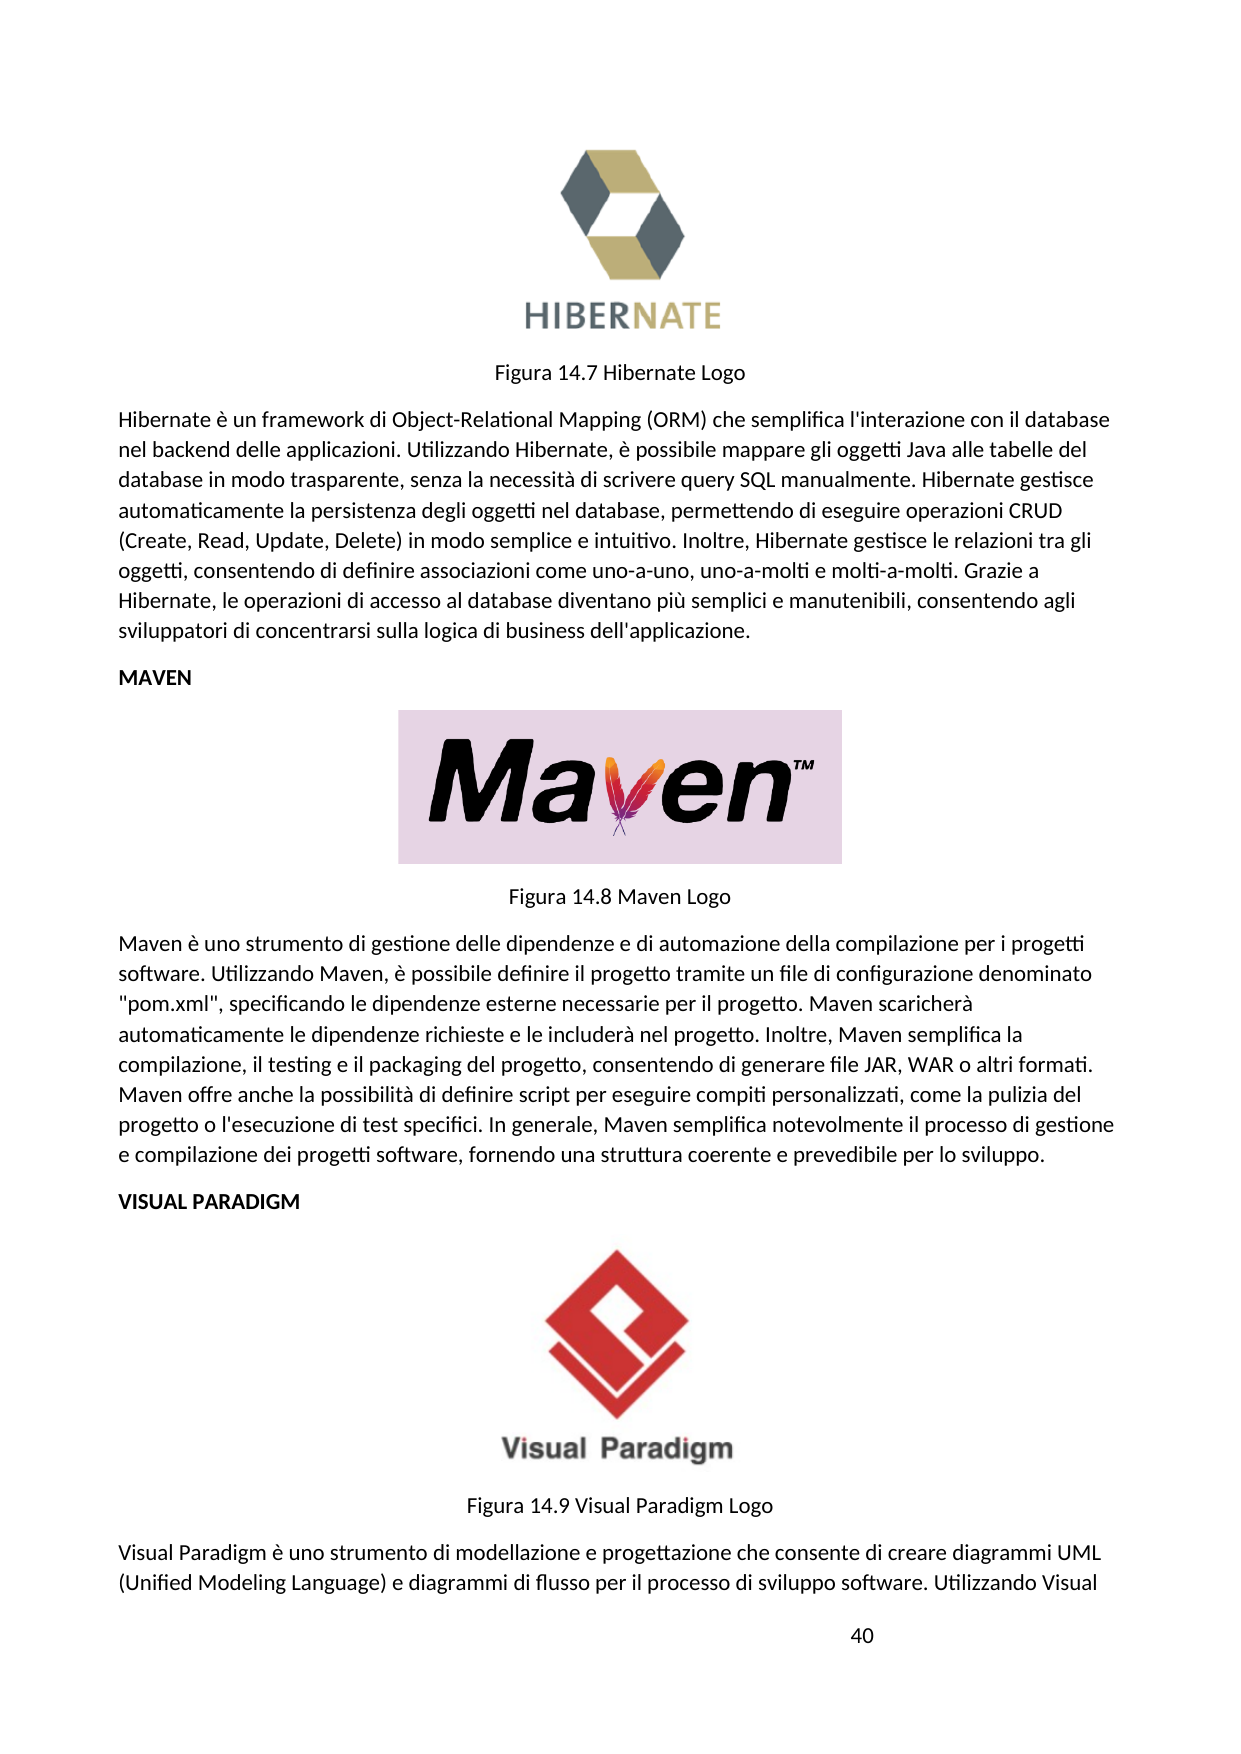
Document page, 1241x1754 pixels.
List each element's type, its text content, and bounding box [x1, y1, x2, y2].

text Hibernate è un framework di Object-Relational Mapping (ORM) che semplifica l'interazione con il database nel backend delle applicazioni. Utilizzando Hibernate, è possibile mappare gli oggetti Java alle tabelle del database in modo trasparente, senza la necessità di scrivere query SQL manualmente. Hibernate gestisce automaticamente la persistenza degli oggetti nel database, permettendo di eseguire operazioni CRUD (Create, Read, Update, Delete) in modo semplice e intuitivo. Inoltre, Hibernate gestisce le relazioni tra gli oggetti, consentendo di definire associazioni come uno-a-uno, uno-a-molti e molti-a-molti. Grazie a Hibernate, le operazioni di accesso al database diventano più semplici e manutenibili, consentendo agli sviluppatori di concentrarsi sulla logica di business dell'applicazione. [118, 405, 1122, 644]
text Maven è uno strumento di gestione delle dipendenze e di automazione della compilazione per i progetti software. Utilizzando Maven, è possibile definire il progetto tramite un file di configurazione denominato "pom.xml", specificando le dipendenze esterne necessarie per il progetto. Maven scaricherà automaticamente le dipendenze richieste e le includerà nel progetto. Inoltre, Maven semplifica la compilazione, il testing e il packaging del progetto, consentendo di generare file JAR, WAR o altri formati. Maven offre anche la possibilità di definire script per eseguire compiti personalizzati, come la pulizia del progetto o l'esecuzione di test specifici. In generale, Maven semplifica notevolmente il processo di gestione e compilazione dei progetti software, fornendo una struttura coerente e prevedibile per lo sviluppo. [118, 929, 1122, 1169]
text VISUAL PARADIGM [118, 1187, 1122, 1216]
text Figura 14.7 Hibernate Logo [118, 358, 1122, 386]
text Figura 14.8 Maven Logo [118, 882, 1122, 910]
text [118, 1538, 1122, 1596]
text Figura 14.9 Visual Paradigm Logo [118, 1491, 1122, 1519]
text MAVEN [118, 663, 1122, 691]
